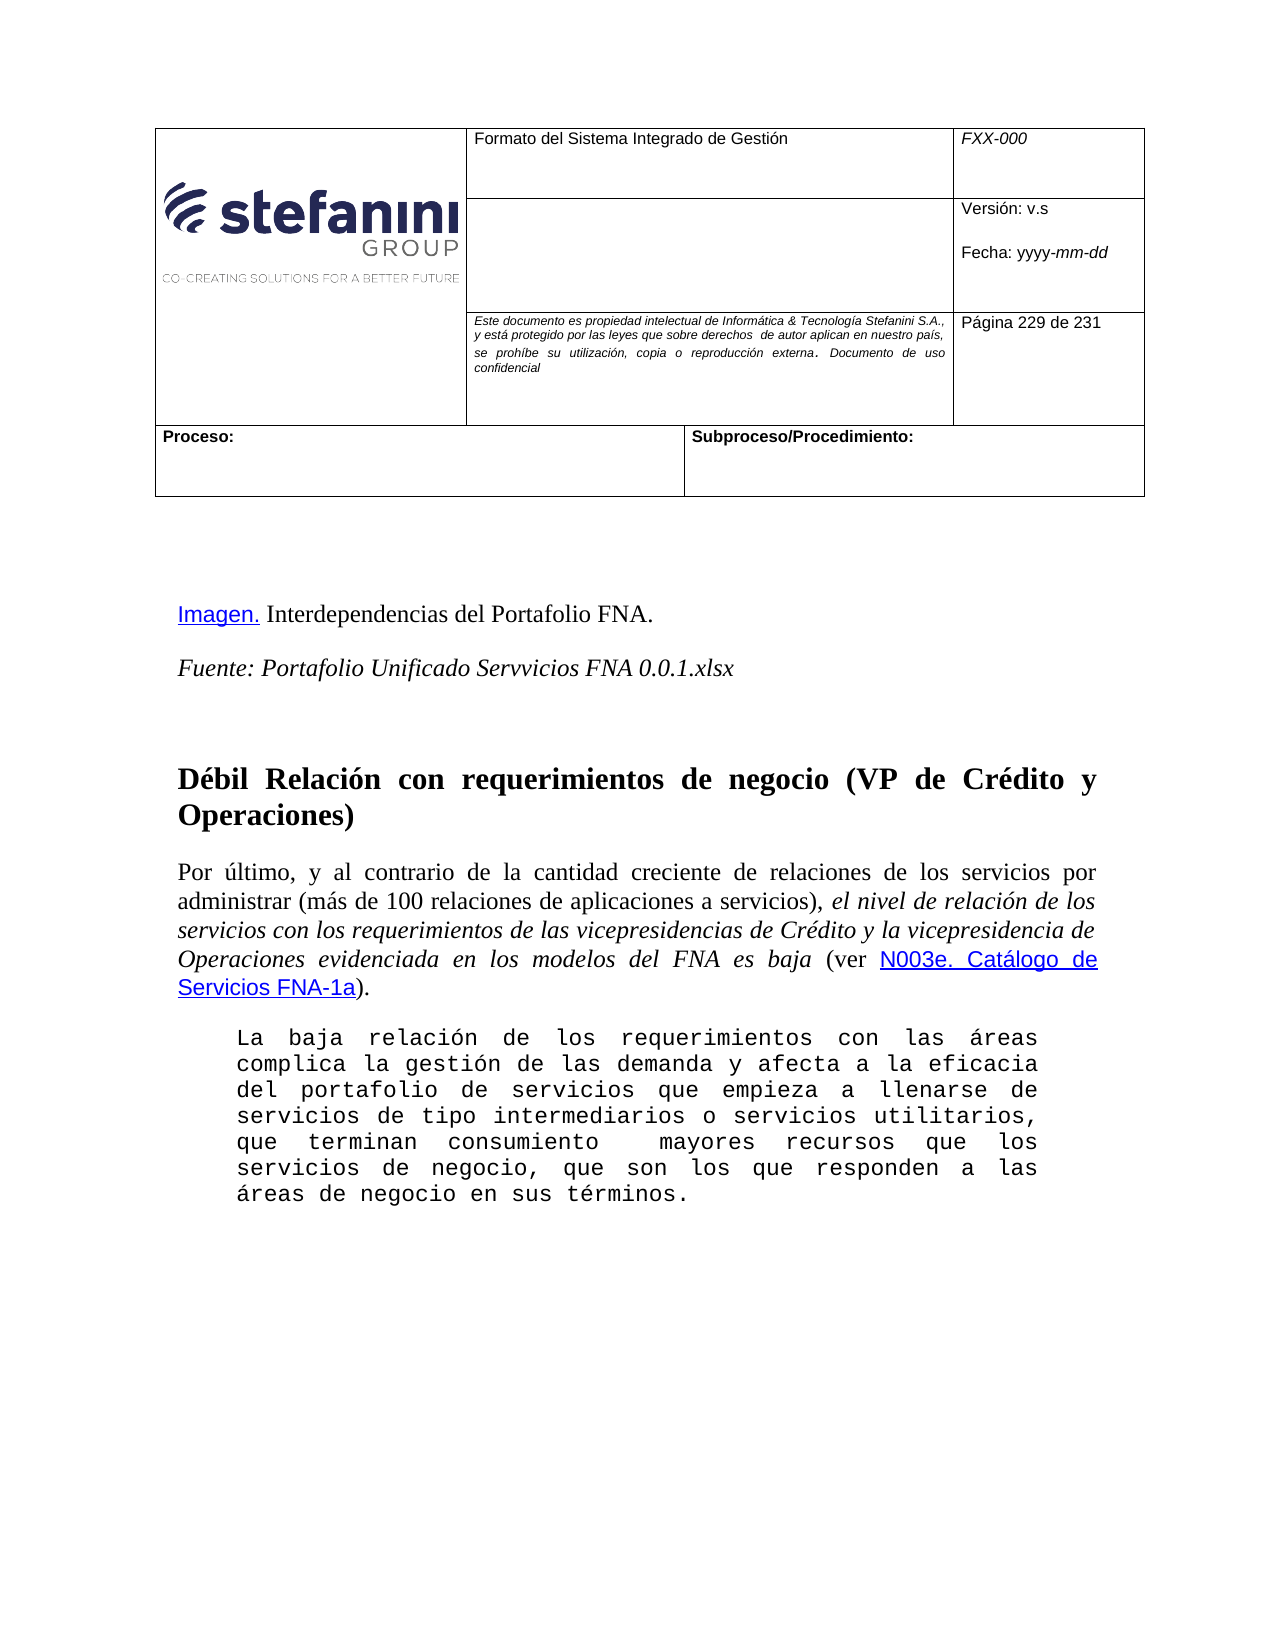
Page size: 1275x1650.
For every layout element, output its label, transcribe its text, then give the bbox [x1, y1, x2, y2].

text Por último, y al contrario de la cantidad creciente de relaciones de los servicios por administrar (más de 100 relaciones de aplicaciones a servicios), el nivel de relación de los servicios con los requerimientos de las vicepresidencias de Crédito y la vicepresidencia de Operaciones evidenciada en los modelos del FNA es baja (ver N003e. Catálogo de Servicios FNA-1a). [177, 857, 1098, 1001]
subtitle Débil Relación con requerimientos de negocio (VP de Crédito y Operaciones) [177, 761, 1098, 832]
text La baja relación de los requerimientos con las áreas complica la gestión de las demanda y afecta a la eficacia del portafolio de servicios que empieza a llenarse de servicios de tipo intermediarios o servicios utilitarios, que terminan consumiento mayores recursos que los servicios de negocio, que son los que responden a las áreas de negocio en sus términos. [236, 1026, 1039, 1208]
text Fuente: Portafolio Unificado Servvicios FNA 0.0.1.xlsx [177, 653, 1098, 682]
text Imagen. Interdependencias del Portafolio FNA. [177, 599, 1098, 628]
picture [162, 182, 460, 286]
